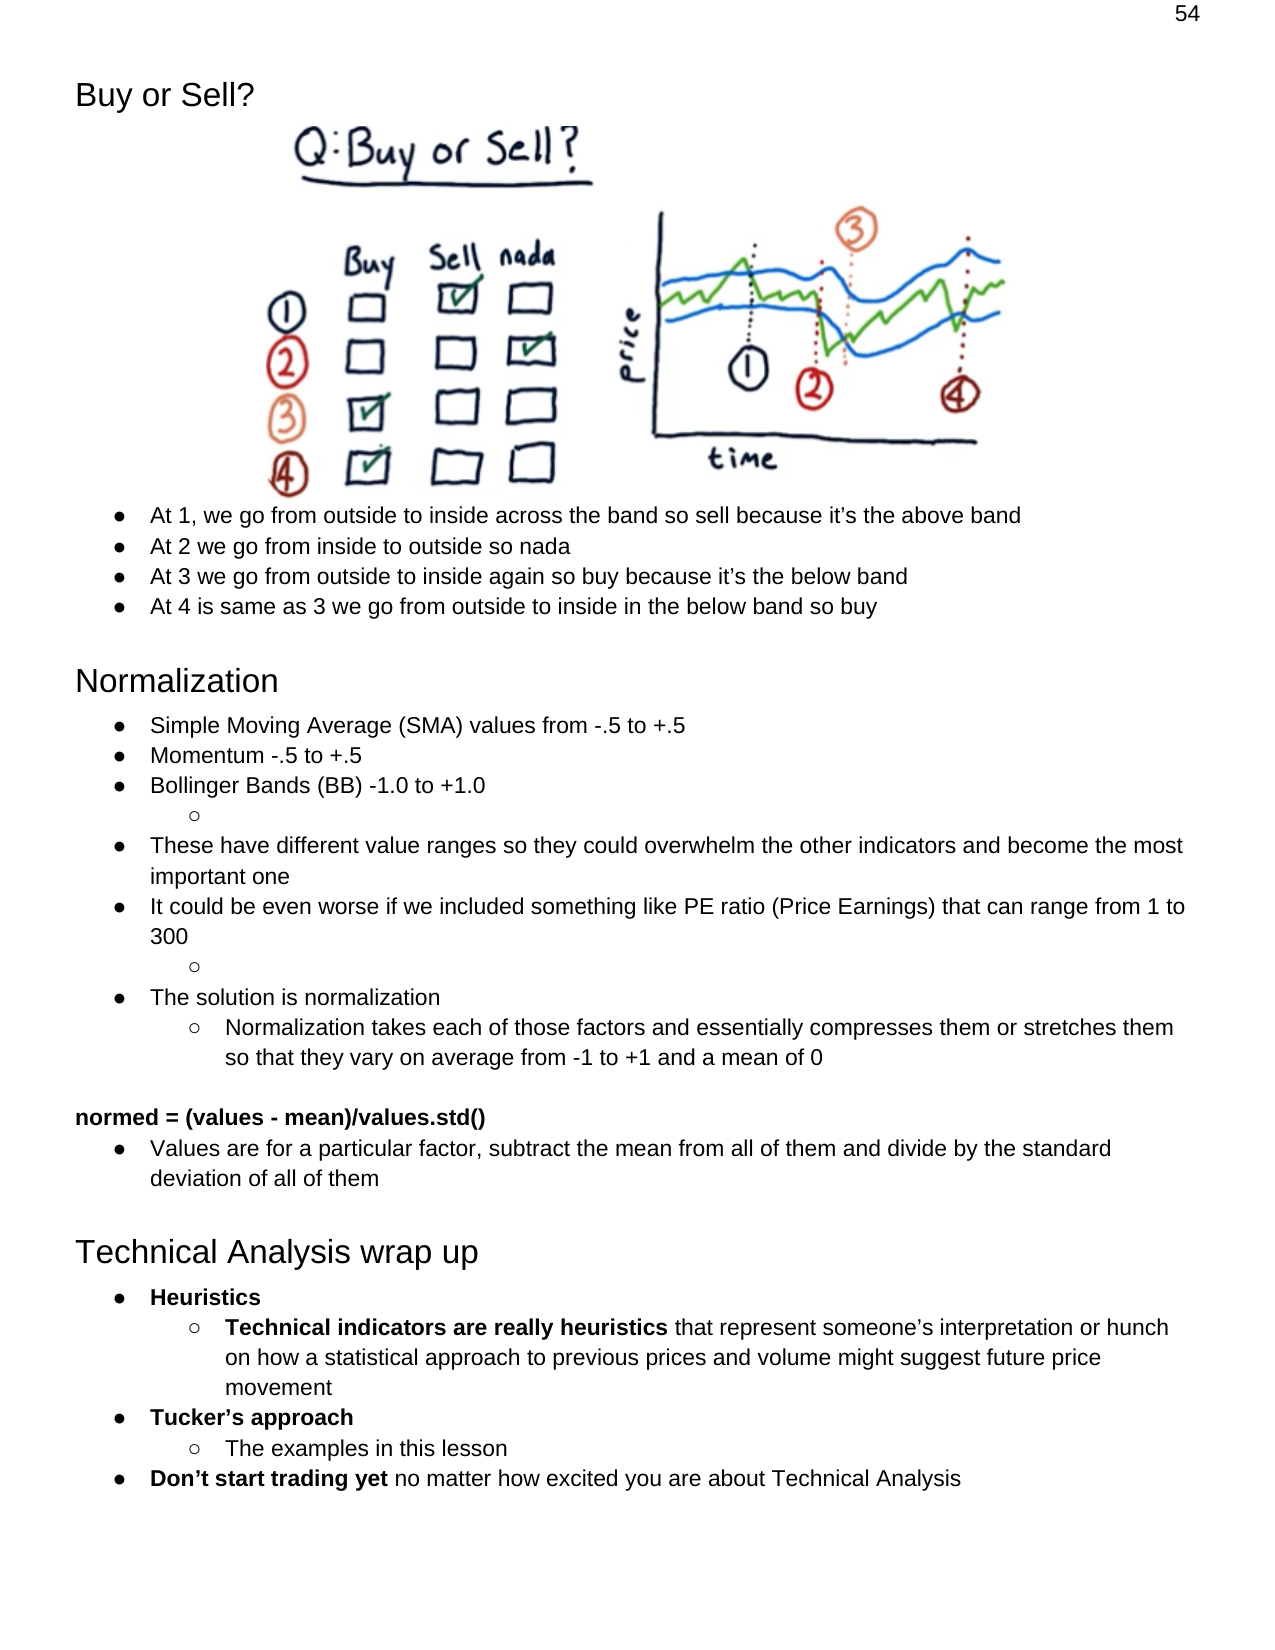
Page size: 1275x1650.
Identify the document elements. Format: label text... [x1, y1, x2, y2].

list Technical indicators are really heuristics that represent someone’s interpretation or hunch on how a statistical approach to previous prices and volume might suggest future price movement [187, 1314, 1200, 1400]
list At 2 we go from inside to outside so nada [112, 533, 1200, 559]
list Simple Moving Average (SMA) values from -.5 to +.5 [112, 712, 1200, 738]
list Values are for a particular factor, subtract the mean from all of them and divide by the standard deviation of all of them [112, 1134, 1200, 1191]
text normed = (values - mean)/values.std() [75, 1104, 1200, 1131]
list It could be even worse if we included something like PE ratio (Price Earnings) that can range from 1 to 300 [112, 893, 1200, 949]
subtitle Normalization [75, 661, 1200, 699]
list Bollinger Bands (BB) -1.0 to +1.0 [112, 772, 1200, 798]
list At 4 is same as 3 we go from outside to inside in the below band so buy [112, 593, 1200, 619]
list At 1, we go from outside to inside across the band so sell because it’s the above band [112, 502, 1200, 529]
subtitle Buy or Sell? [75, 75, 1200, 113]
subtitle Technical Analysis wrap up [75, 1232, 1200, 1271]
list These have different value ranges so they could overwhelm the other indicators and become the most important one [112, 832, 1200, 889]
list Don’t start trading yet no matter how excited you are about Technical Analysis [112, 1465, 1200, 1491]
picture [265, 126, 1010, 499]
list Tucker’s approach [112, 1404, 1200, 1431]
list Normalization takes each of those factors and essentially compresses them or stretches them so that they vary on average from -1 to +1 and a mean of 0 [187, 1014, 1200, 1070]
list Heuristics [112, 1283, 1200, 1310]
list The solution is normalization [112, 983, 1200, 1010]
list The examples in this lesson [187, 1434, 1200, 1461]
list At 3 we go from outside to inside again so buy because it’s the below band [112, 563, 1200, 589]
list Momentum -.5 to +.5 [112, 742, 1200, 768]
